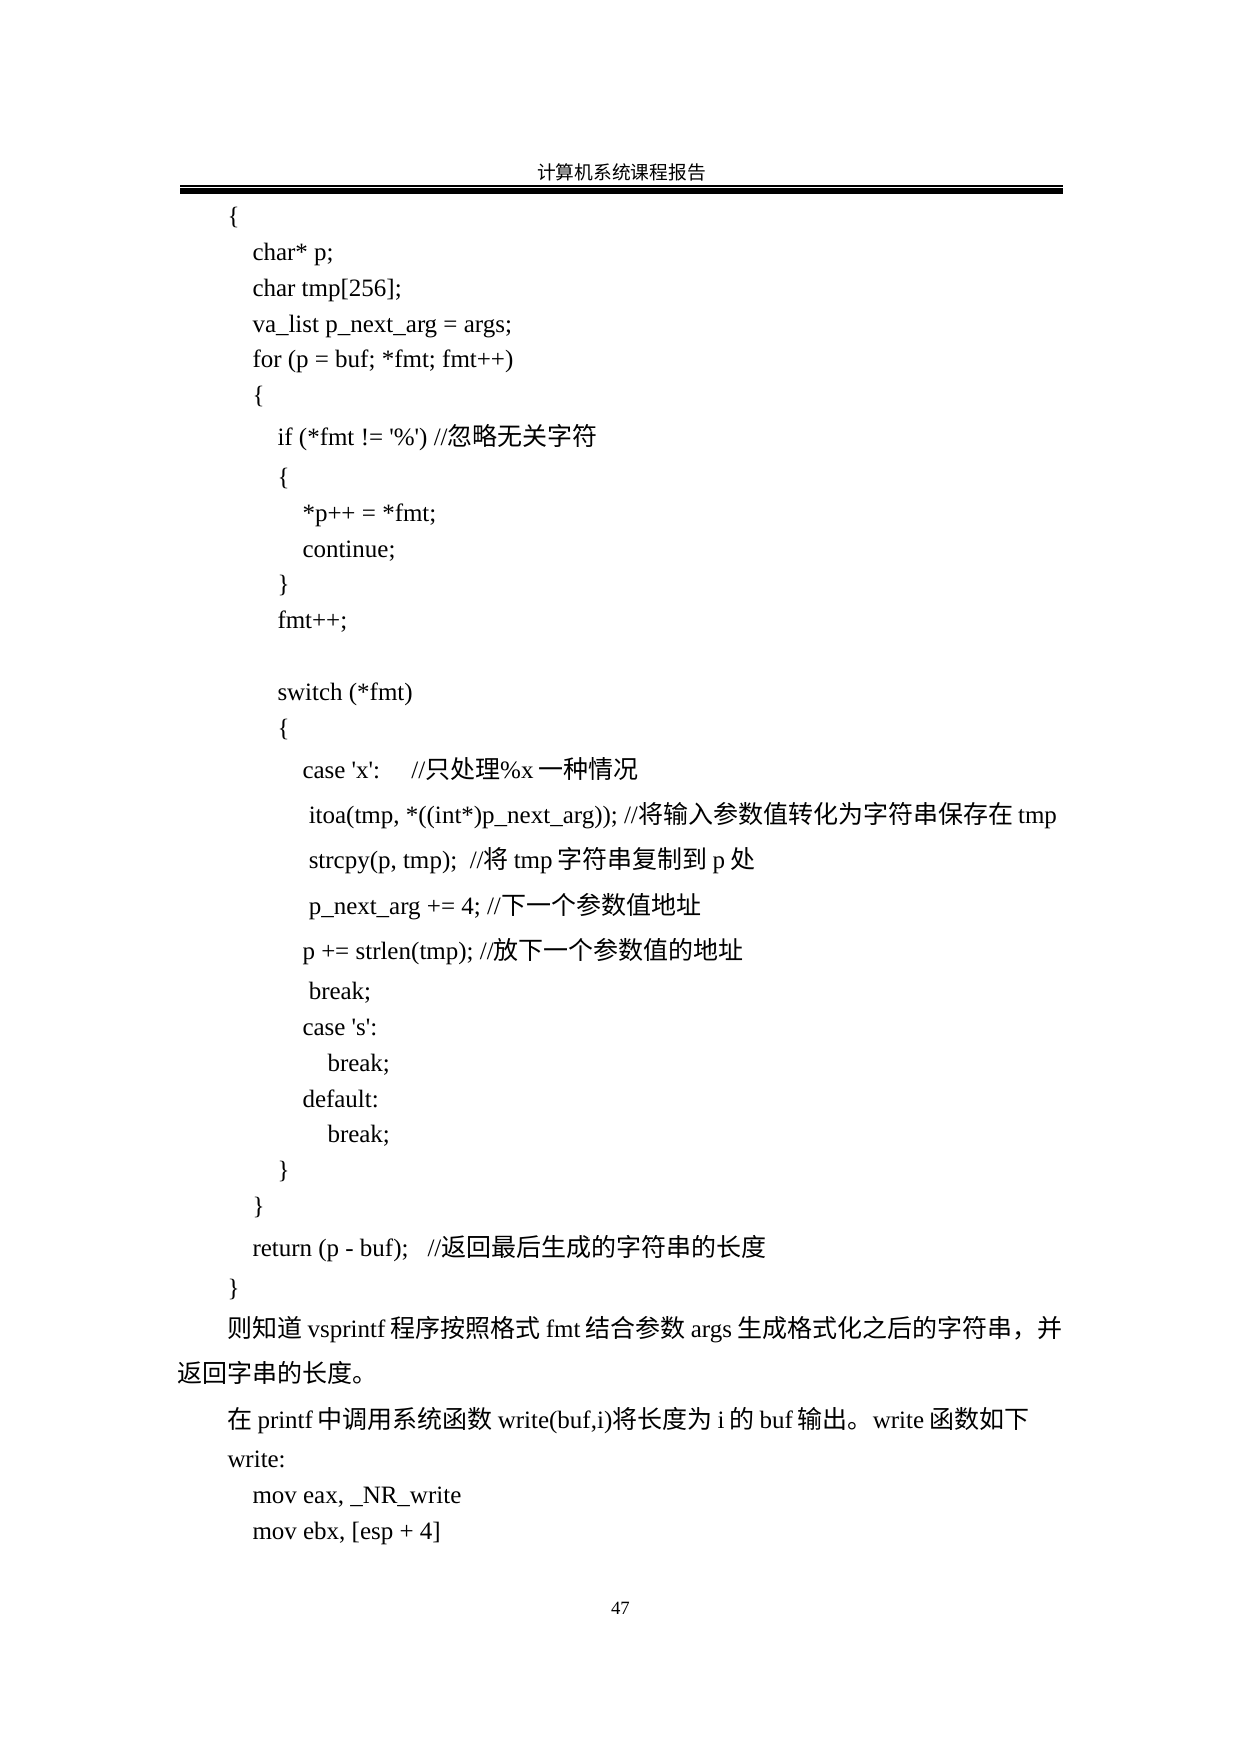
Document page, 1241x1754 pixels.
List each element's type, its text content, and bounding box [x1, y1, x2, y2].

text continue; [177, 534, 1063, 562]
text } [177, 1156, 1063, 1184]
text } [177, 1273, 1063, 1301]
text *p++ = *fmt; [177, 498, 1063, 526]
text mov ebx, [esp + 4] [177, 1516, 1063, 1545]
text } [177, 1191, 1063, 1220]
text p += strlen(tmp); //放下一个参数值的地址 [177, 931, 1063, 967]
text itoa(tmp, *((int*)p_next_arg)); //将输入参数值转化为字符串保存在tmp [177, 794, 1063, 831]
text { [177, 713, 1063, 742]
text break; [265, 976, 1063, 1004]
text break; [177, 1119, 1063, 1148]
text mov eax, _NR_write [177, 1481, 1063, 1509]
text 在printf中调用系统函数write(buf,i)将长度为i的buf输出。write函数如下 [177, 1399, 1063, 1436]
text { [177, 462, 1063, 491]
text break; [177, 1048, 1063, 1076]
text p_next_arg += 4; //下一个参数值地址 [177, 885, 1063, 921]
text char* p; [177, 237, 1063, 266]
text case 'x': //只处理%x一种情况 [177, 749, 1063, 786]
text va_list p_next_arg = args; [177, 309, 1063, 337]
text } [177, 569, 1063, 598]
text { [177, 381, 1063, 409]
text 则知道vsprintf程序按照格式fmt结合参数args生成格式化之后的字符串，并返回字串的长度。 [177, 1309, 1063, 1390]
text switch (*fmt) [177, 677, 1063, 706]
text char tmp[256]; [177, 273, 1063, 301]
text fmt++; [177, 606, 1063, 634]
text { [177, 201, 1063, 229]
text strcpy(p, tmp); //将tmp字符串复制到p处 [177, 840, 1063, 876]
text if (*fmt != '%') //忽略无关字符 [177, 416, 1063, 453]
text return (p - buf); //返回最后生成的字符串的长度 [177, 1227, 1063, 1264]
text default: [177, 1084, 1063, 1112]
text for (p = buf; *fmt; fmt++) [177, 344, 1063, 373]
text write: [177, 1444, 1063, 1473]
text case 's': [177, 1012, 1063, 1041]
